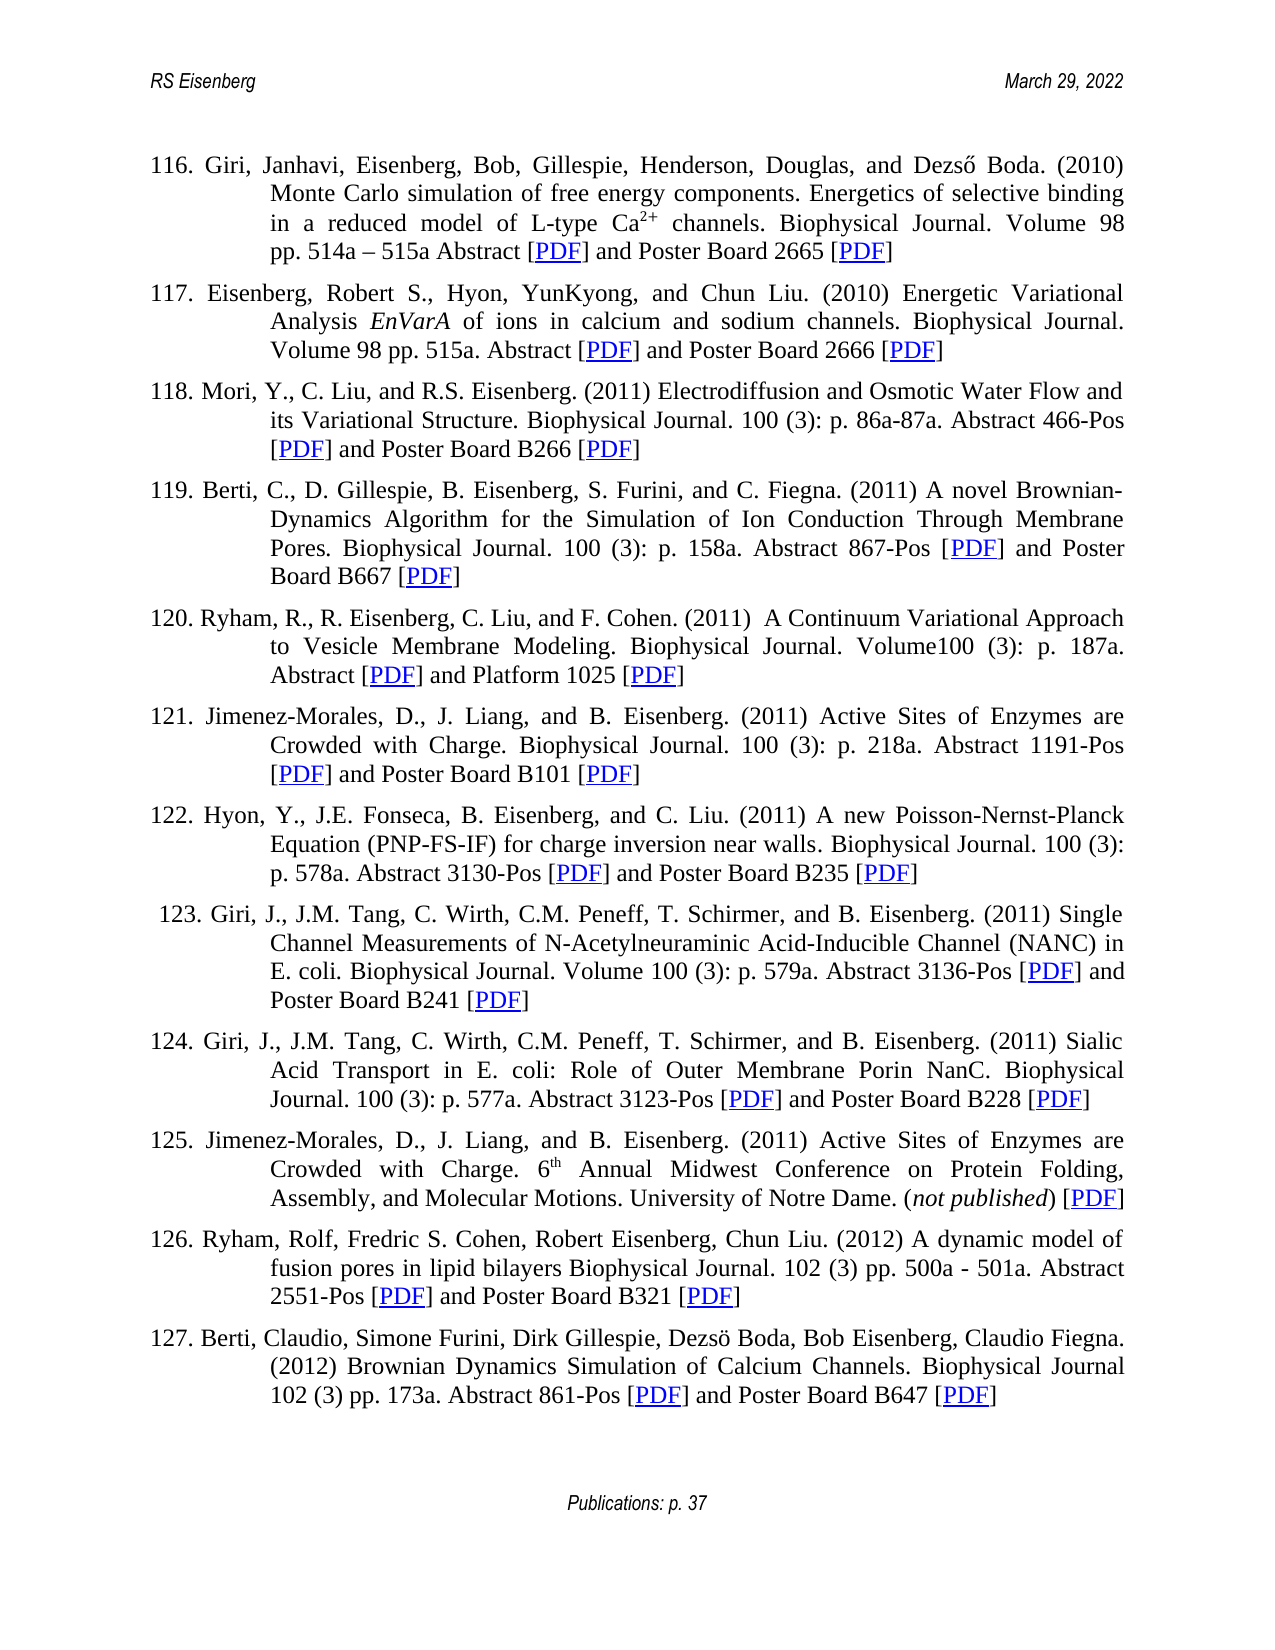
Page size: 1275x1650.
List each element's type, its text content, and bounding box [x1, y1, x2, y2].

text 127. Berti, Claudio, Simone Furini, Dirk Gillespie, Dezsö Boda, Bob Eisenberg, Claudio Fiegna. (2012) Brownian Dynamics Simulation of Calcium Channels. Biophysical Journal 102 (3) pp. 173a. Abstract 861-Pos [PDF] and Poster Board B647 [PDF] [150, 1323, 1125, 1409]
text 125. Jimenez-Morales, D., J. Liang, and B. Eisenberg. (2011) Active Sites of Enzymes are Crowded with Charge. 6th Annual Midwest Conference on Protein Folding, Assembly, and Molecular Motions. University of Notre Dame. (not published) [PDF] [150, 1125, 1125, 1211]
text 122. Hyon, Y., J.E. Fonseca, B. Eisenberg, and C. Liu. (2011) A new Poisson-Nernst-Planck Equation (PNP-FS-IF) for charge inversion near walls. Biophysical Journal. 100 (3): p. 578a. Abstract 3130-Pos [PDF] and Poster Board B235 [PDF] [150, 800, 1125, 886]
text 117. Eisenberg, Robert S., Hyon, YunKyong, and Chun Liu. (2010) Energetic Variational Analysis EnVarA of ions in calcium and sodium channels. Biophysical Journal. Volume 98 pp. 515a. Abstract [PDF] and Poster Board 2666 [PDF] [150, 278, 1125, 364]
text 119. Berti, C., D. Gillespie, B. Eisenberg, S. Furini, and C. Fiegna. (2011) A novel Brownian-Dynamics Algorithm for the Simulation of Ion Conduction Through Membrane Pores. Biophysical Journal. 100 (3): p. 158a. Abstract 867-Pos [PDF] and Poster Board B667 [PDF] [150, 475, 1125, 590]
text 120. Ryham, R., R. Eisenberg, C. Liu, and F. Cohen. (2011) A Continuum Variational Approach to Vesicle Membrane Modeling. Biophysical Journal. Volume100 (3): p. 187a. Abstract [PDF] and Platform 1025 [PDF] [150, 603, 1125, 689]
text 126. Ryham, Rolf, Fredric S. Cohen, Robert Eisenberg, Chun Liu. (2012) A dynamic model of fusion pores in lipid bilayers Biophysical Journal. 102 (3) pp. 500a - 501a. Abstract 2551-Pos [PDF] and Poster Board B321 [PDF] [150, 1224, 1125, 1310]
text 121. Jimenez-Morales, D., J. Liang, and B. Eisenberg. (2011) Active Sites of Enzymes are Crowded with Charge. Biophysical Journal. 100 (3): p. 218a. Abstract 1191-Pos [PDF] and Poster Board B101 [PDF] [150, 701, 1125, 788]
text 116. Giri, Janhavi, Eisenberg, Bob, Gillespie, Henderson, Douglas, and Dezső Boda. (2010) Monte Carlo simulation of free energy components. Energetics of selective binding in a reduced model of L-type Ca2+ channels. Biophysical Journal. Volume 98 pp. 514a – 515a Abstract [PDF] and Poster Board 2665 [PDF] [150, 150, 1125, 265]
text 124. Giri, J., J.M. Tang, C. Wirth, C.M. Peneff, T. Schirmer, and B. Eisenberg. (2011) Sialic Acid Transport in E. coli: Role of Outer Membrane Porin NanC. Biophysical Journal. 100 (3): p. 577a. Abstract 3123-Pos [PDF] and Poster Board B228 [PDF] [150, 1026, 1125, 1113]
text 118. Mori, Y., C. Liu, and R.S. Eisenberg. (2011) Electrodiffusion and Osmotic Water Flow and its Variational Structure. Biophysical Journal. 100 (3): p. 86a-87a. Abstract 466-Pos [PDF] and Poster Board B266 [PDF] [150, 376, 1125, 463]
text 123. Giri, J., J.M. Tang, C. Wirth, C.M. Peneff, T. Schirmer, and B. Eisenberg. (2011) Single Channel Measurements of N-Acetylneuraminic Acid-Inducible Channel (NANC) in E. coli. Biophysical Journal. Volume 100 (3): p. 579a. Abstract 3136-Pos [PDF] and Poster Board B241 [PDF] [150, 899, 1125, 1014]
